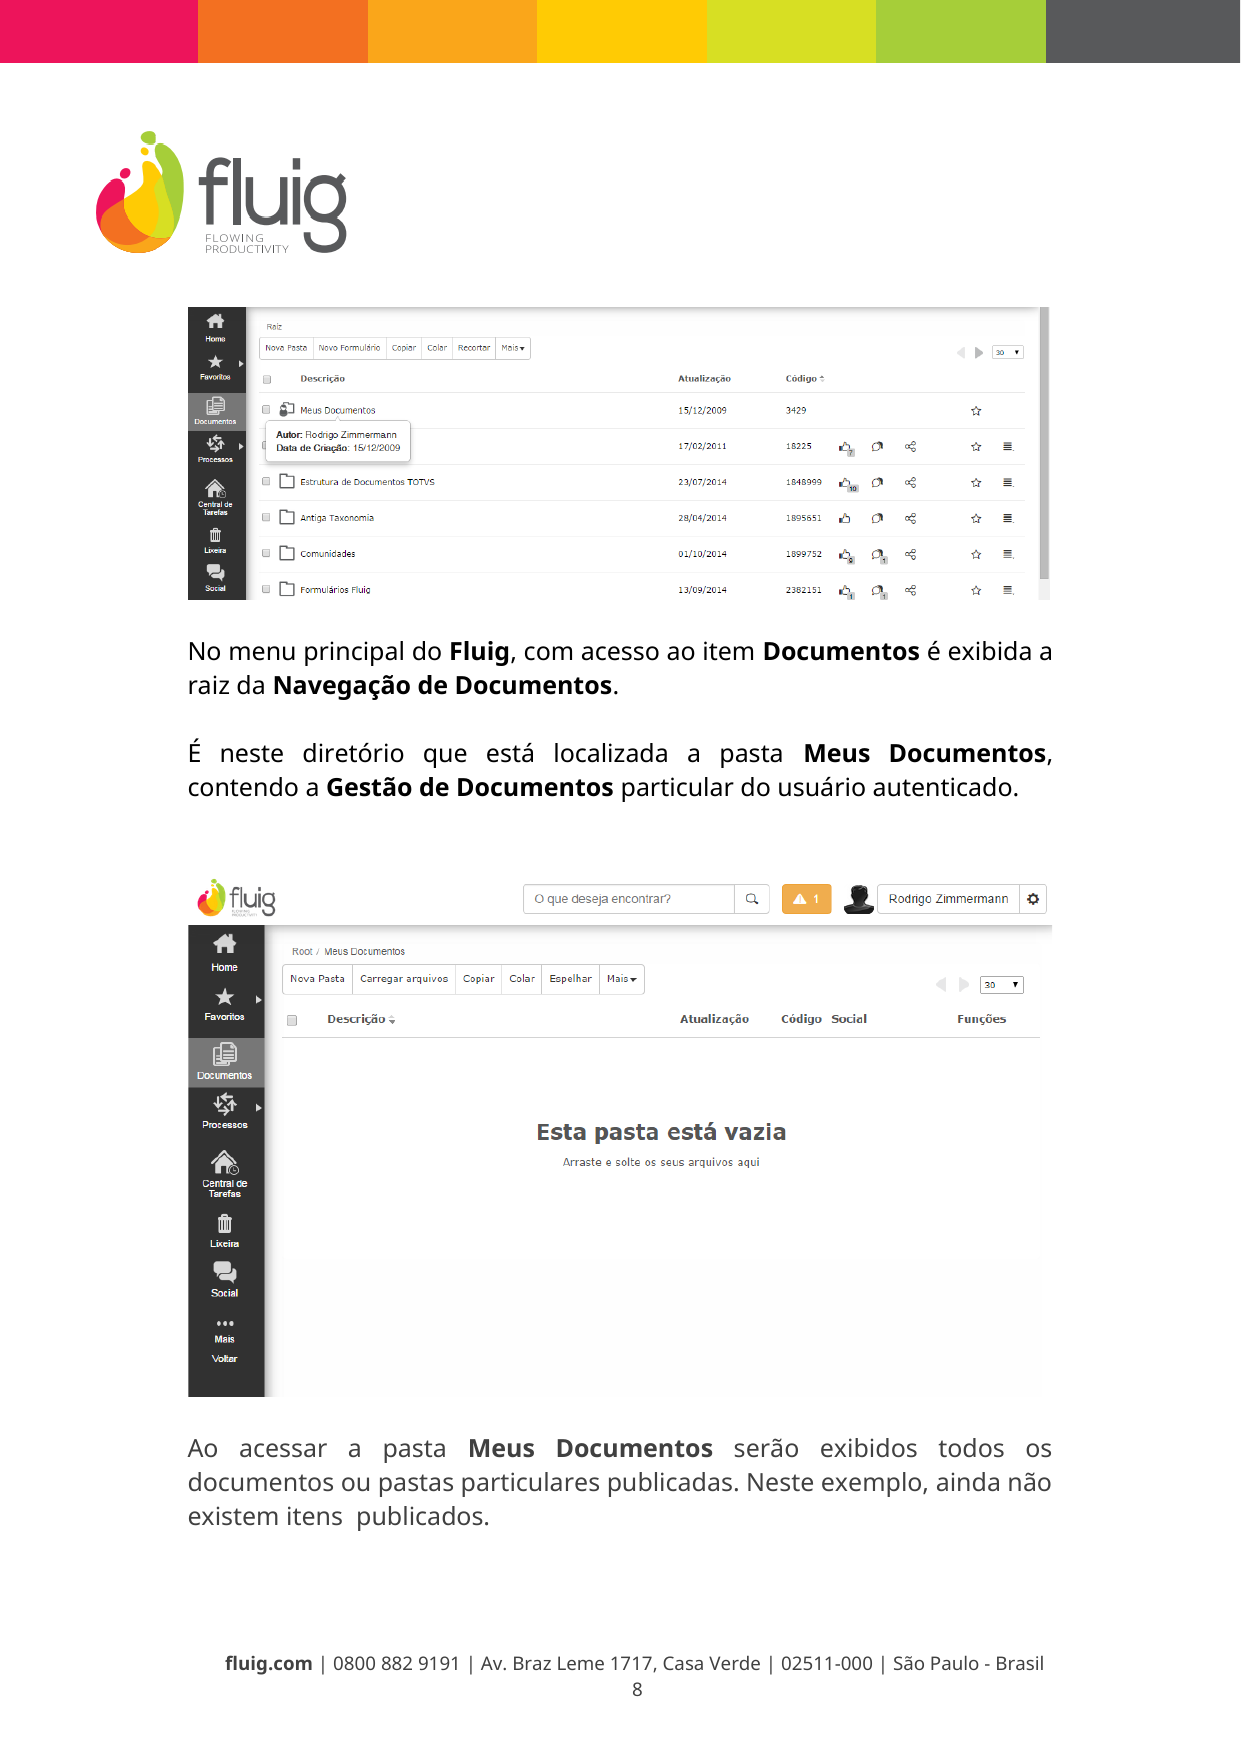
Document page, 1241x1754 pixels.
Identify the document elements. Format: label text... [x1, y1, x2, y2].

text É neste diretório que está localizada a pasta Meus Documentos, contendo a Gestão de Documentos particular do usuário autenticado. [187, 736, 1053, 804]
picture [188, 871, 1053, 1397]
picture [188, 307, 1053, 600]
text No menu principal do Fluig, com acesso ao item Documentos é exibida a raiz da Navegação de Documentos. [187, 633, 1053, 701]
text Ao acessar a pasta Meus Documentos serão exibidos todos os documentos ou pastas particulares publicadas. Neste exemplo, ainda não existem itens publicados. [187, 1431, 1053, 1533]
